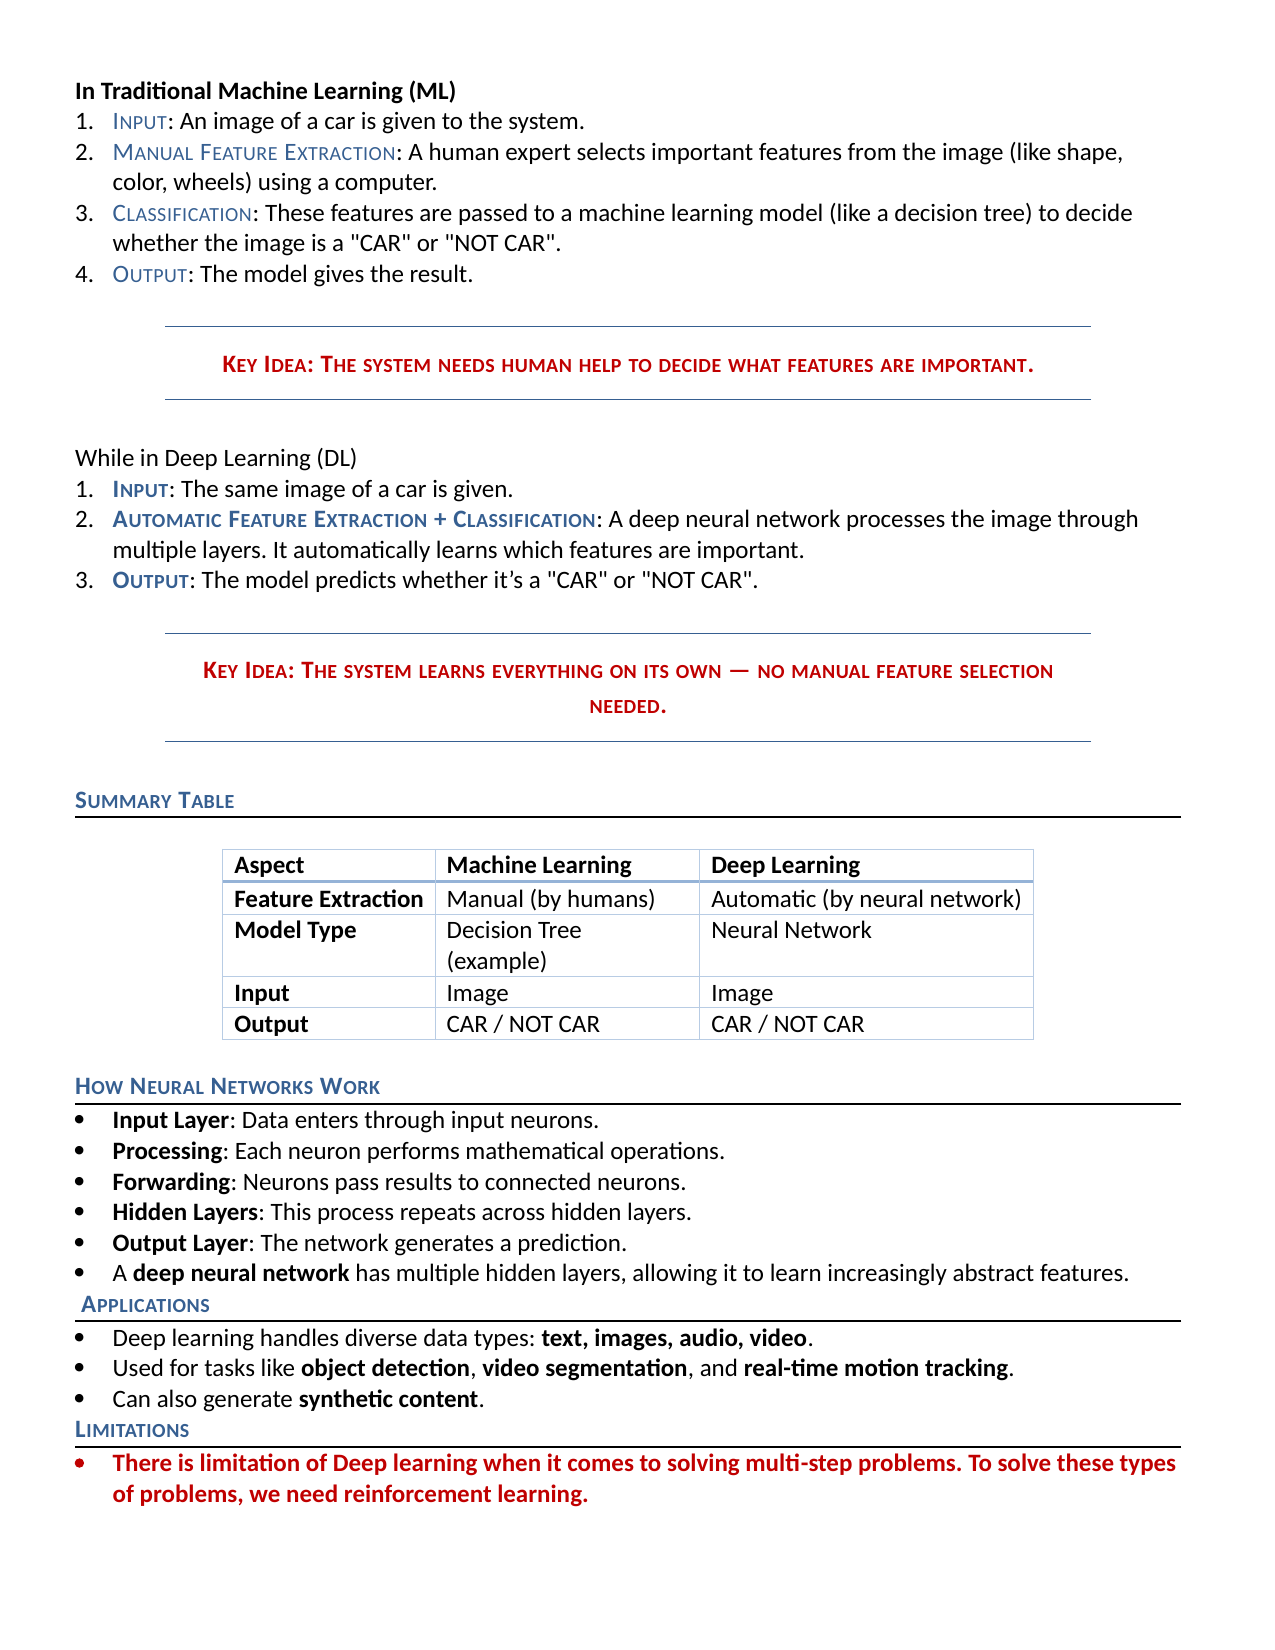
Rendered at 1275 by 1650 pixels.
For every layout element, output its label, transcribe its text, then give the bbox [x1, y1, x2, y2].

table_cell Input [223, 977, 435, 1007]
list Can also generate synthetic content. [75, 1383, 1181, 1413]
table_cell Automatic (by neural network) [700, 883, 1033, 914]
table_cell Feature Extraction [223, 883, 435, 914]
table_cell Manual (by humans) [436, 883, 699, 914]
text Key Idea: The system needs human help to decide what features are important. [165, 327, 1091, 399]
list There is limitation of Deep learning when it comes to solving multi-step problems. To solve these types of problems, we need reinforcement learning. [75, 1448, 1181, 1509]
table_header Aspect [223, 850, 435, 880]
table_header Machine Learning [436, 850, 699, 880]
table_cell CAR / NOT CAR [700, 1008, 1033, 1039]
table_cell Neural Network [700, 915, 1033, 976]
list Input: An image of a car is given to the system. [75, 106, 1181, 136]
table_cell CAR / NOT CAR [436, 1008, 699, 1039]
list Automatic Feature Extraction + Classification: A deep neural network processes the image through multiple layers. It automatically learns which features are important. [75, 503, 1181, 564]
list Forwarding: Neurons pass results to connected neurons. [75, 1166, 1181, 1196]
table_cell Image [700, 977, 1033, 1007]
list Hidden Layers: This process repeats across hidden layers. [75, 1196, 1181, 1227]
list Output Layer: The network generates a prediction. [75, 1227, 1181, 1257]
list Processing: Each neuron performs mathematical operations. [75, 1135, 1181, 1166]
text How Neural Networks Work [75, 1070, 1181, 1103]
list Input Layer: Data enters through input neurons. [75, 1105, 1181, 1135]
text While in Deep Learning (DL) [75, 442, 1181, 473]
text Limitations [75, 1413, 1181, 1446]
table_cell Output [223, 1008, 435, 1039]
list Output: The model gives the result. [75, 258, 1181, 289]
list Manual Feature Extraction: A human expert selects important features from the image (like shape, color, wheels) using a computer. [75, 136, 1181, 197]
table_cell Image [436, 977, 699, 1007]
list Classification: These features are passed to a machine learning model (like a decision tree) to decide whether the image is a "CAR" or "NOT CAR". [75, 197, 1181, 258]
list Output: The model predicts whether it’s a "CAR" or "NOT CAR". [75, 564, 1181, 595]
table_header Deep Learning [700, 850, 1033, 880]
text In Traditional Machine Learning (ML) [75, 75, 1181, 106]
table_cell Decision Tree (example) [436, 915, 699, 976]
list A deep neural network has multiple hidden layers, allowing it to learn increasingly abstract features. [75, 1257, 1181, 1288]
text Applications [75, 1288, 1181, 1320]
list Used for tasks like object detection, video segmentation, and real-time motion tracking. [75, 1352, 1181, 1383]
text Key Idea: The system learns everything on its own — no manual feature selection needed. [165, 634, 1091, 741]
text Summary Table [75, 784, 1181, 816]
list Deep learning handles diverse data types: text, images, audio, video. [75, 1322, 1181, 1352]
table_cell Model Type [223, 915, 435, 976]
list Input: The same image of a car is given. [75, 473, 1181, 503]
